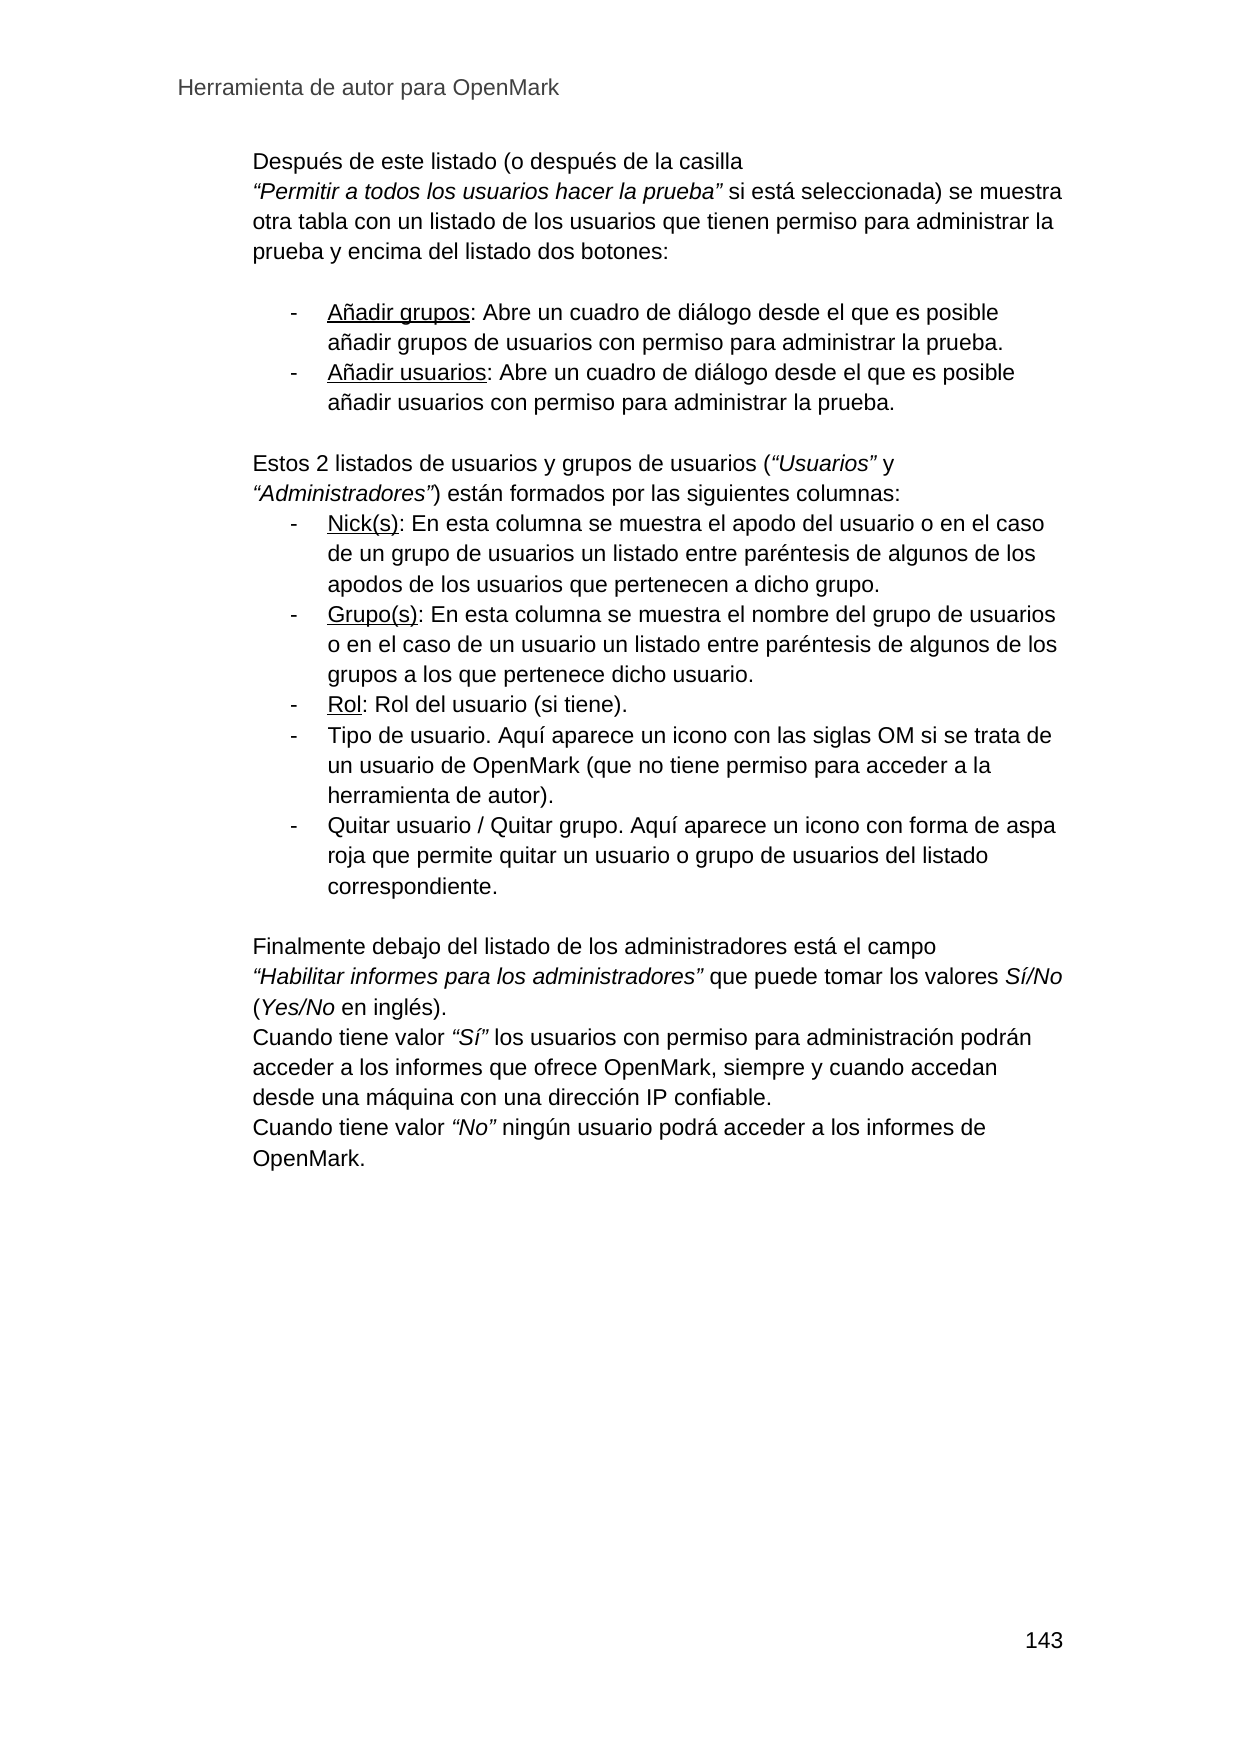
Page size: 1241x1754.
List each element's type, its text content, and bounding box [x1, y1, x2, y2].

list Quitar usuario / Quitar grupo. Aquí aparece un icono con forma de aspa roja que permite quitar un usuario o grupo de usuarios del listado correspondiente. [290, 812, 1063, 899]
list Tipo de usuario. Aquí aparece un icono con las siglas OM si se trata de un usuario de OpenMark (que no tiene permiso para acceder a la herramienta de autor). [290, 722, 1063, 808]
list Nick(s): En esta columna se muestra el apodo del usuario o en el caso de un grupo de usuarios un listado entre paréntesis de algunos de los apodos de los usuarios que pertenecen a dicho grupo. [290, 510, 1063, 597]
list Cuando tiene valor “Sí” los usuarios con permiso para administración podrán acceder a los informes que ofrece OpenMark, siempre y cuando accedan desde una máquina con una dirección IP confiable. [252, 1024, 1063, 1110]
list Añadir usuarios: Abre un cuadro de diálogo desde el que es posible añadir usuarios con permiso para administrar la prueba. [290, 359, 1063, 416]
list Cuando tiene valor “No” ningún usuario podrá acceder a los informes de OpenMark. [252, 1114, 1063, 1171]
list Estos 2 listados de usuarios y grupos de usuarios (“Usuarios” y “Administradores”) están formados por las siguientes columnas: [252, 450, 1063, 506]
list Rol: Rol del usuario (si tiene). [290, 691, 1063, 718]
list Después de este listado (o después de la casilla “Permitir a todos los usuarios hacer la prueba” si está seleccionada) se muestra otra tabla con un listado de los usuarios que tienen permiso para administrar la prueba y encima del listado dos botones: [252, 148, 1063, 264]
list Finalmente debajo del listado de los administradores está el campo “Habilitar informes para los administradores” que puede tomar los valores Sí/No (Yes/No en inglés). [252, 933, 1063, 1020]
list Añadir grupos: Abre un cuadro de diálogo desde el que es posible añadir grupos de usuarios con permiso para administrar la prueba. [290, 299, 1063, 355]
list Grupo(s): En esta columna se muestra el nombre del grupo de usuarios o en el caso de un usuario un listado entre paréntesis de algunos de los grupos a los que pertenece dicho usuario. [290, 601, 1063, 687]
